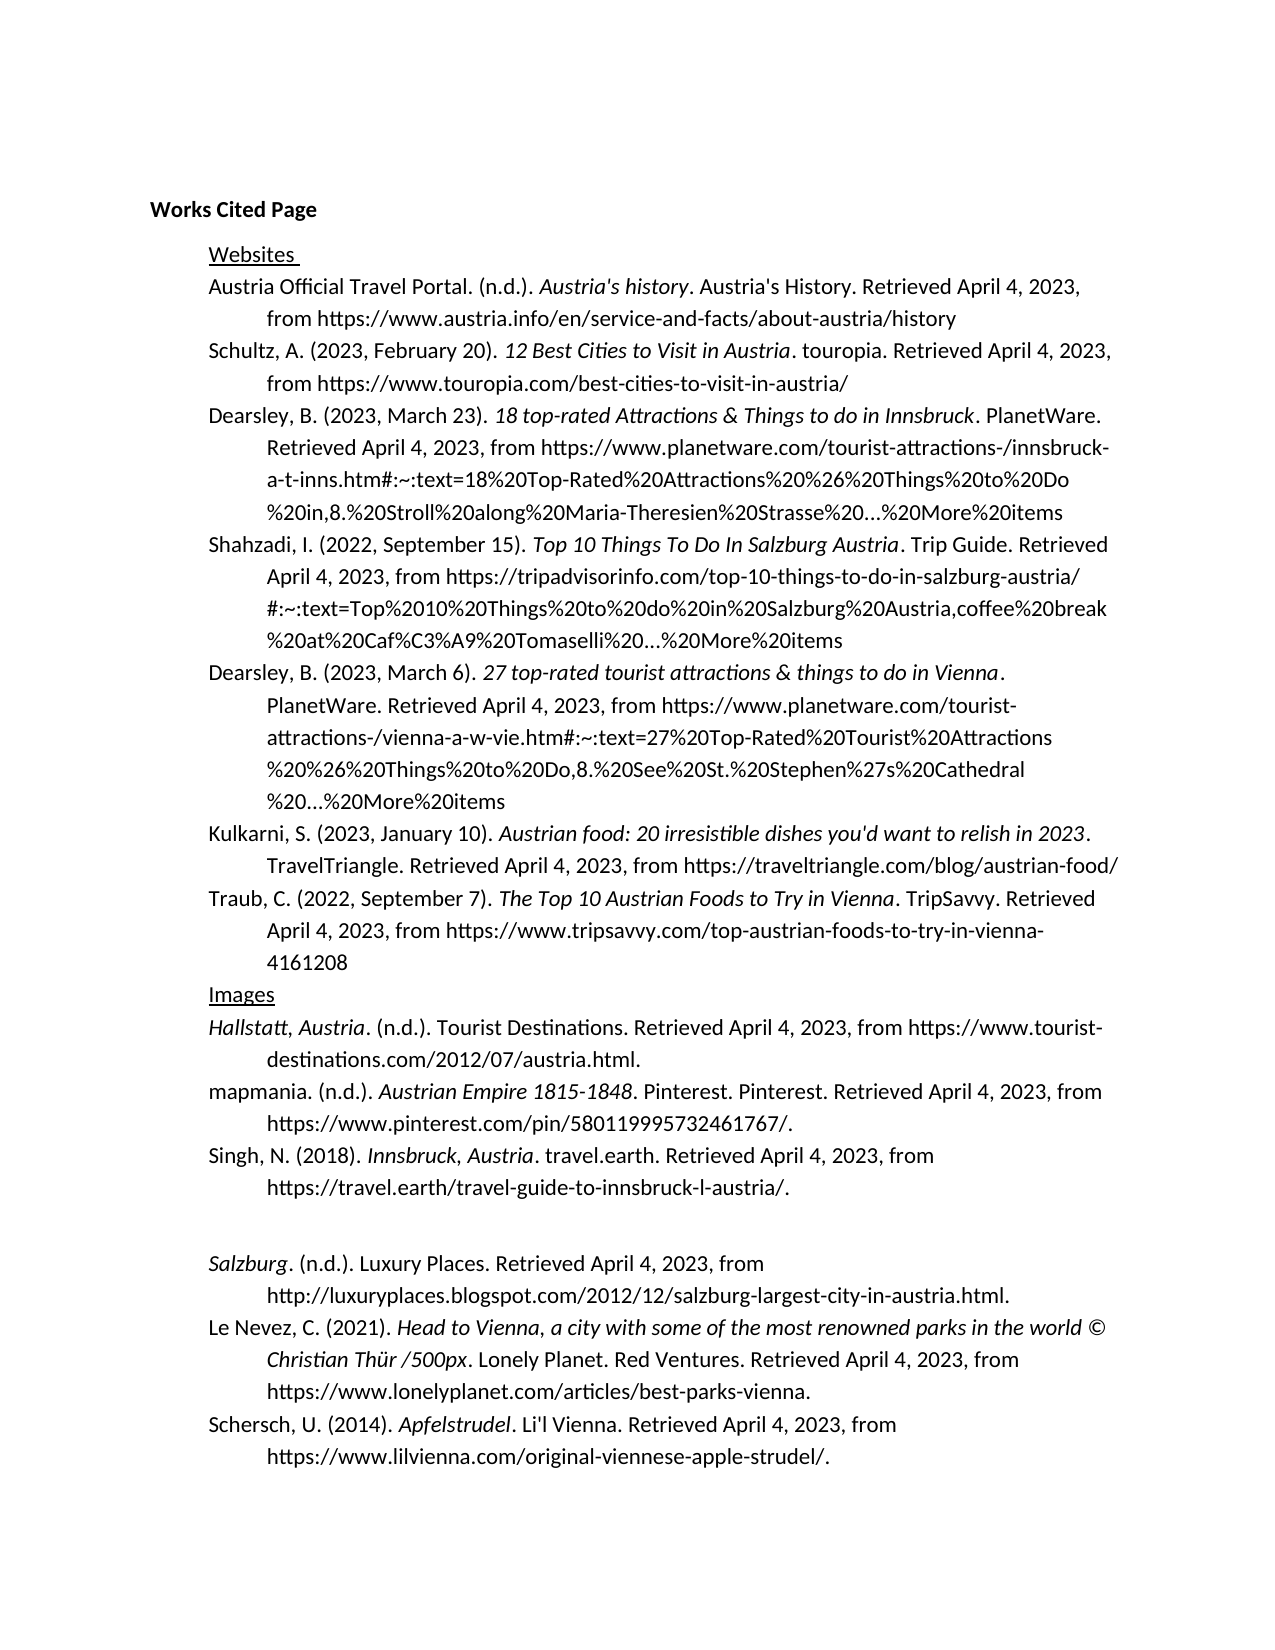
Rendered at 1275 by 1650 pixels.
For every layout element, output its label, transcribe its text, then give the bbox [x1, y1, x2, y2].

text Websites [208, 240, 1125, 268]
text Le Nevez, C. (2021). Head to Vienna, a city with some of the most renowned parks in the world © Christian Thür /500px. Lonely Planet. Red Ventures. Retrieved April 4, 2023, from https://www.lonelyplanet.com/articles/best-parks-vienna. [208, 1313, 1125, 1406]
text Austria Official Travel Portal. (n.d.). Austria's history. Austria's History. Retrieved April 4, 2023, from https://www.austria.info/en/service-and-facts/about-austria/history [208, 272, 1125, 332]
text Schultz, A. (2023, February 20). 12 Best Cities to Visit in Austria. touropia. Retrieved April 4, 2023, from https://www.touropia.com/best-cities-to-visit-in-austria/ [208, 337, 1125, 397]
text Schersch, U. (2014). Apfelstrudel. Li'l Vienna. Retrieved April 4, 2023, from https://www.lilvienna.com/original-viennese-apple-strudel/. [208, 1410, 1125, 1470]
text Singh, N. (2018). Innsbruck, Austria. travel.earth. Retrieved April 4, 2023, from https://travel.earth/travel-guide-to-innsbruck-l-austria/. [208, 1141, 1125, 1202]
text Salzburg. (n.d.). Luxury Places. Retrieved April 4, 2023, from http://luxuryplaces.blogspot.com/2012/12/salzburg-largest-city-in-austria.html. [208, 1249, 1125, 1309]
text Kulkarni, S. (2023, January 10). Austrian food: 20 irresistible dishes you'd want to relish in 2023. TravelTriangle. Retrieved April 4, 2023, from https://traveltriangle.com/blog/austrian-food/ [208, 819, 1125, 880]
text Dearsley, B. (2023, March 23). 18 top-rated Attractions & Things to do in Innsbruck. PlanetWare. Retrieved April 4, 2023, from https://www.planetware.com/tourist-attractions-/innsbruck-a-t-inns.htm#:~:text=18%20Top-Rated%20Attractions%20%26%20Things%20to%20Do%20in,8.%20Stroll%20along%20Maria-Theresien%20Strasse%20...%20More%20items [208, 401, 1125, 526]
text mapmania. (n.d.). Austrian Empire 1815-1848. Pinterest. Pinterest. Retrieved April 4, 2023, from https://www.pinterest.com/pin/580119995732461767/. [208, 1077, 1125, 1137]
text Hallstatt, Austria. (n.d.). Tourist Destinations. Retrieved April 4, 2023, from https://www.tourist-destinations.com/2012/07/austria.html. [208, 1013, 1125, 1073]
text Shahzadi, I. (2022, September 15). Top 10 Things To Do In Salzburg Austria. Trip Guide. Retrieved April 4, 2023, from https://tripadvisorinfo.com/top-10-things-to-do-in-salzburg-austria/#:~:text=Top%2010%20Things%20to%20do%20in%20Salzburg%20Austria,coffee%20break%20at%20Caf%C3%A9%20Tomaselli%20...%20More%20items [208, 530, 1125, 654]
text Images [208, 980, 1125, 1008]
text Works Cited Page [150, 195, 1125, 223]
text Traub, C. (2022, September 7). The Top 10 Austrian Foods to Try in Vienna. TripSavvy. Retrieved April 4, 2023, from https://www.tripsavvy.com/top-austrian-foods-to-try-in-vienna-4161208 [208, 884, 1125, 976]
text Dearsley, B. (2023, March 6). 27 top-rated tourist attractions & things to do in Vienna. PlanetWare. Retrieved April 4, 2023, from https://www.planetware.com/tourist-attractions-/vienna-a-w-vie.htm#:~:text=27%20Top-Rated%20Tourist%20Attractions%20%26%20Things%20to%20Do,8.%20See%20St.%20Stephen%27s%20Cathedral%20...%20More%20items [208, 658, 1125, 815]
